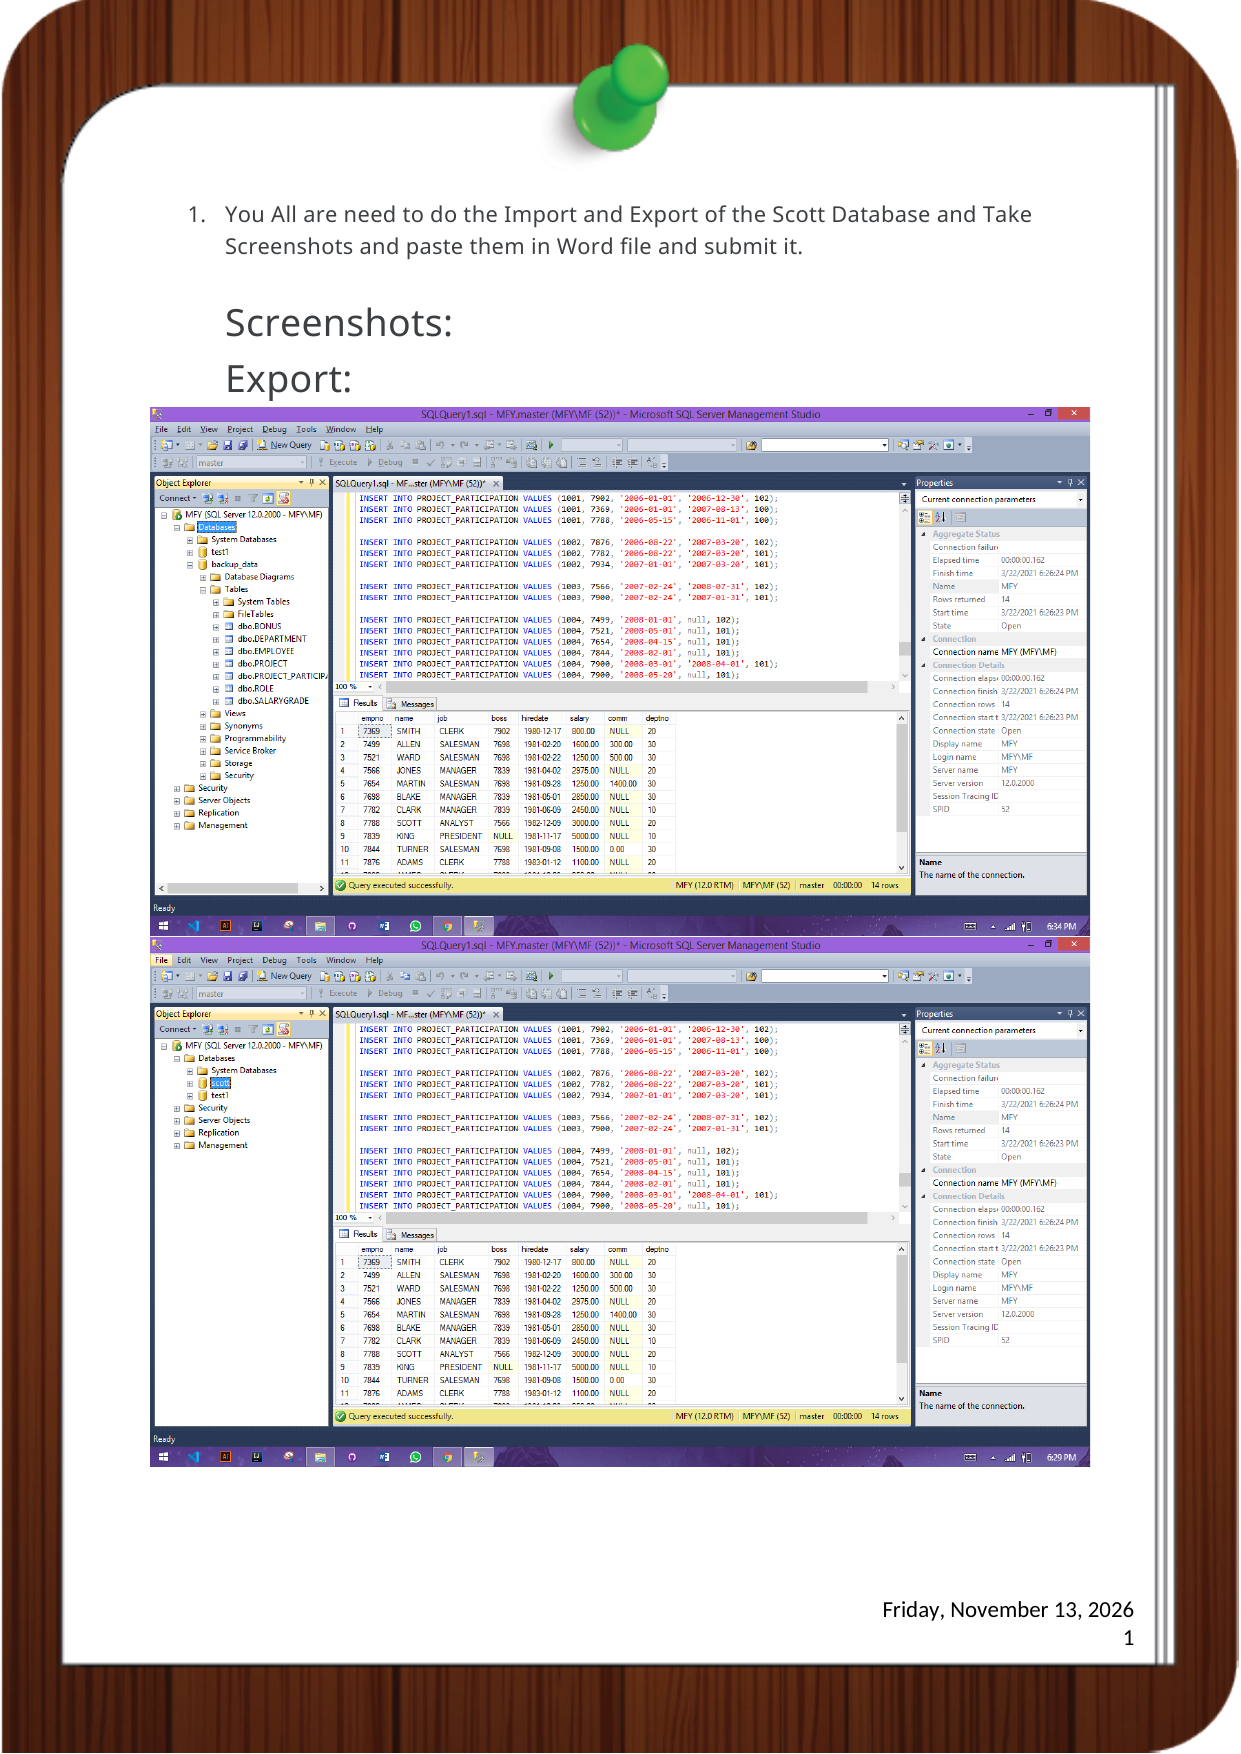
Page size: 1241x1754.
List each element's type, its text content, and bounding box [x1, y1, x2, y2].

picture [0, 0, 1239, 1753]
list Export: [225, 352, 1134, 403]
list Screenshots: [225, 263, 1134, 348]
list You All are need to do the Import and Export of the Scott Database and Take Screenshots and paste them in Word file and submit it. [187, 199, 1134, 261]
